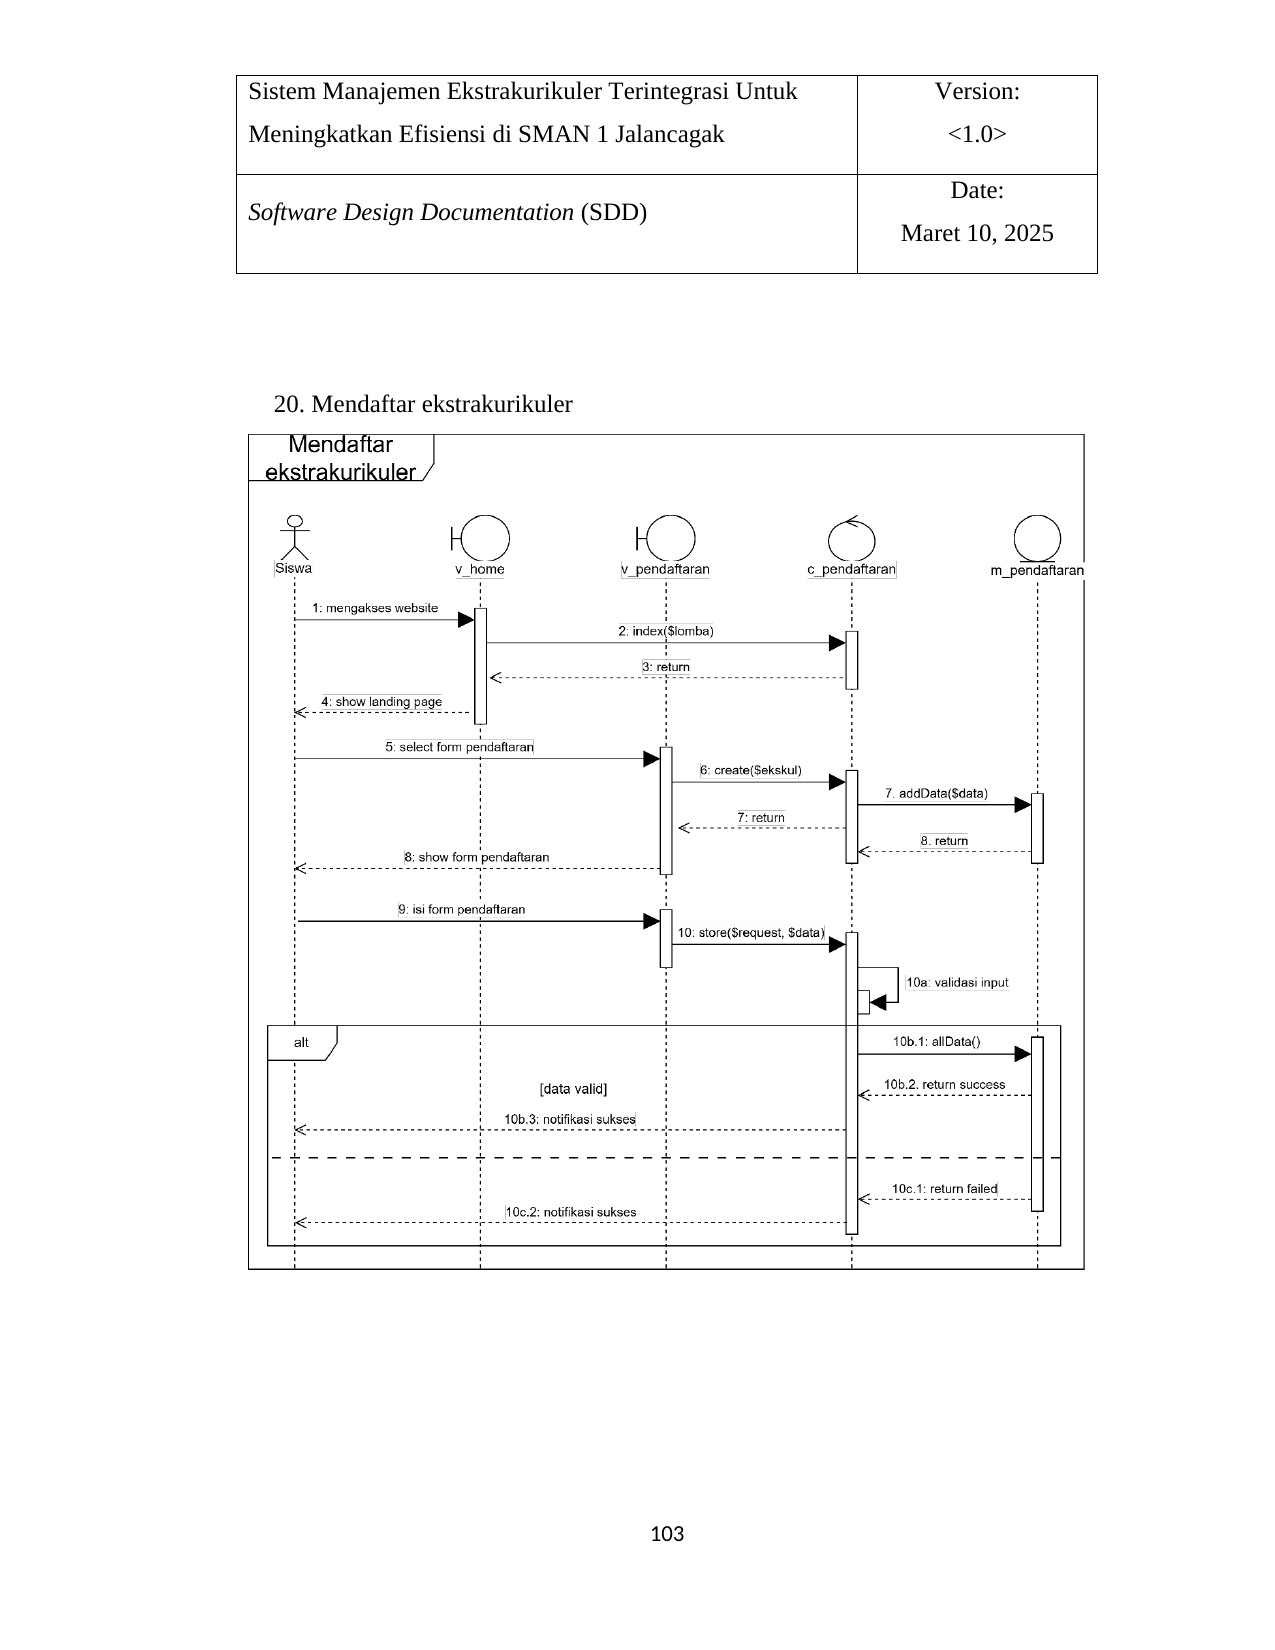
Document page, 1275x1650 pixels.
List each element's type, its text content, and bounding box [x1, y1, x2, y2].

picture [236, 417, 1098, 1281]
list Mendaftar ekstrakurikuler [274, 389, 1098, 417]
